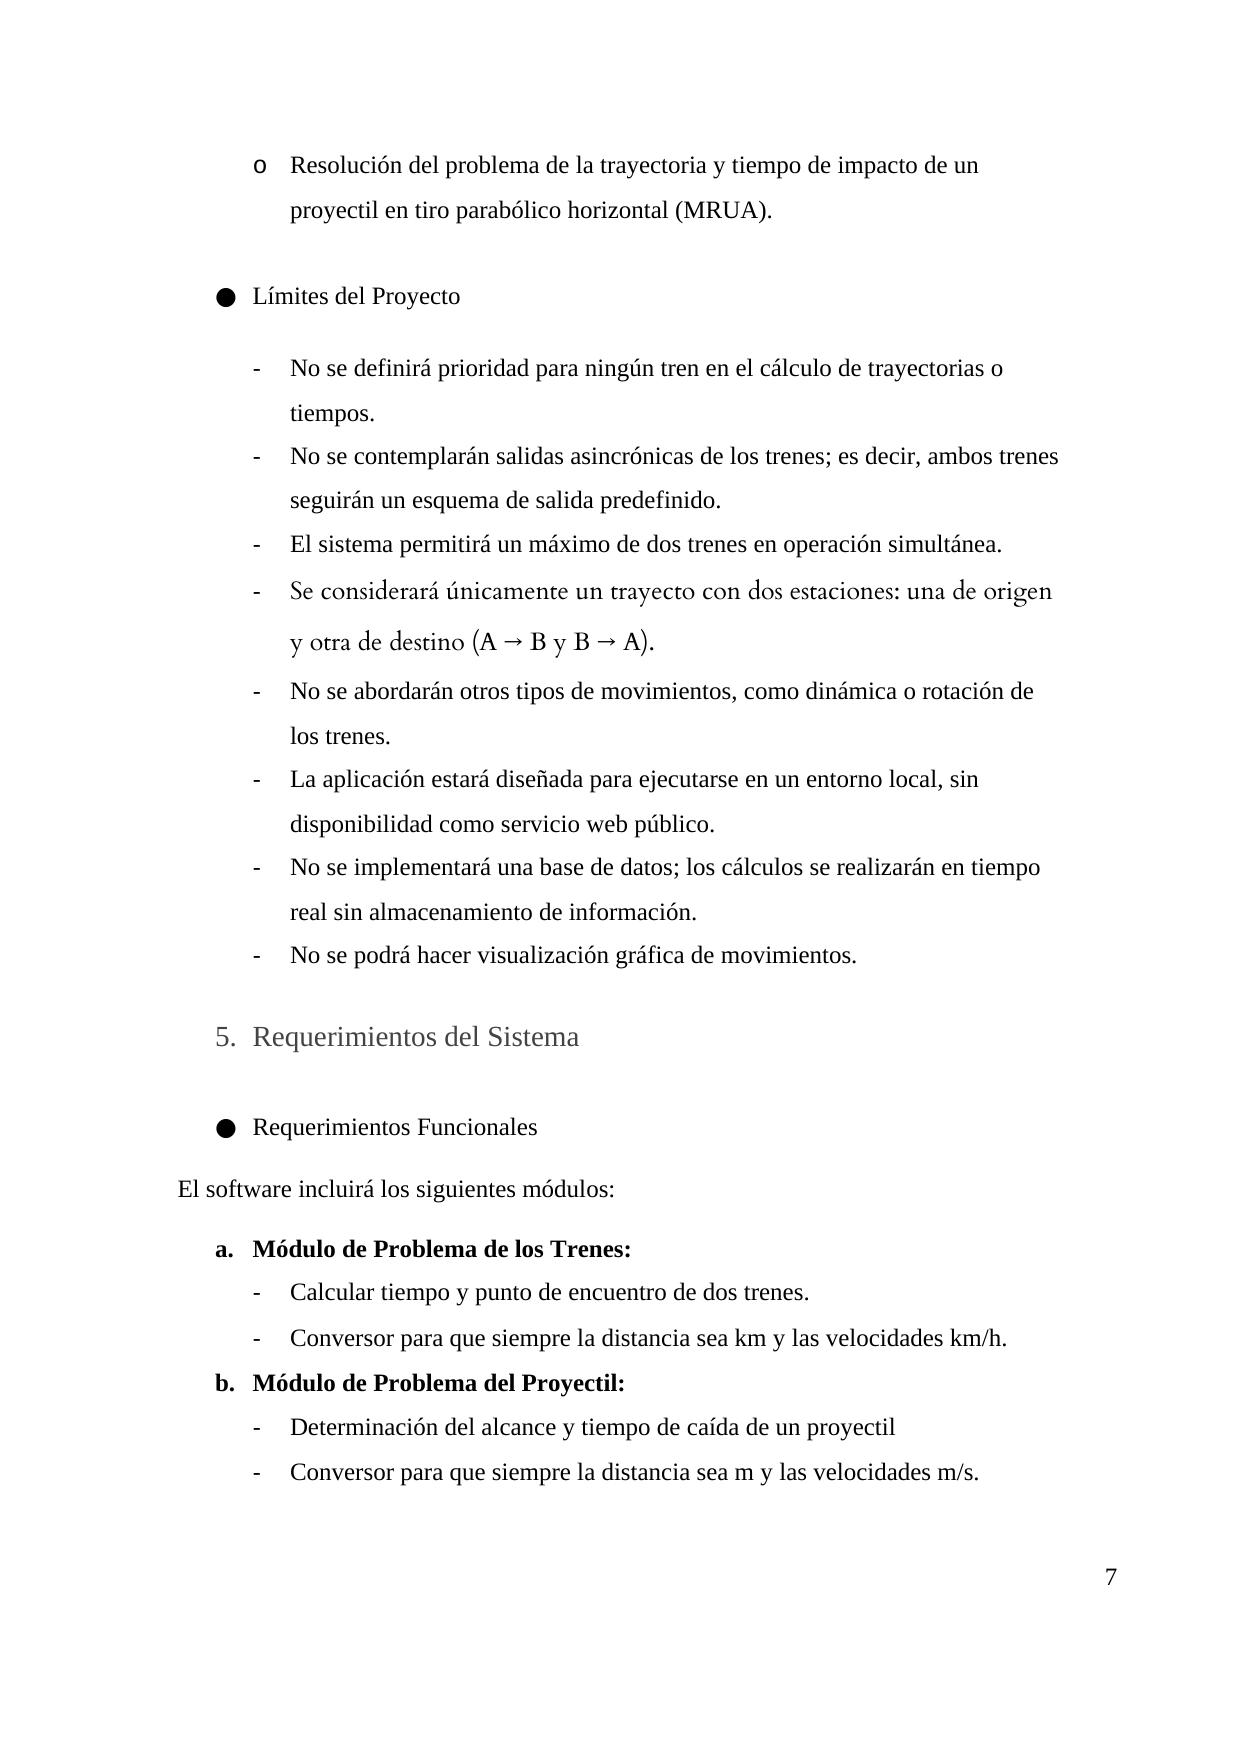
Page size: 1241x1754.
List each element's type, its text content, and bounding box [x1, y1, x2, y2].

list No se contemplarán salidas asincrónicas de los trenes; es decir, ambos trenes seguirán un esquema de salida predefinido. [252, 441, 1063, 514]
list No se definirá prioridad para ningún tren en el cálculo de trayectorias o tiempos. [252, 353, 1063, 426]
list Resolución del problema de la trayectoria y tiempo de impacto de un proyectil en tiro parabólico horizontal (MRUA). [252, 150, 1063, 224]
list Conversor para que siempre la distancia sea km y las velocidades km/h. [252, 1323, 1063, 1353]
list Calcular tiempo y punto de encuentro de dos trenes. [252, 1277, 1063, 1307]
list El sistema permitirá un máximo de dos trenes en operación simultánea. [252, 529, 1063, 559]
subtitle Requerimientos Funcionales [215, 1098, 1063, 1150]
list Módulo de Problema del Proyectil: [215, 1368, 1063, 1397]
list Determinación del alcance y tiempo de caída de un proyectil [252, 1412, 1063, 1442]
subtitle Límites del Proyecto [215, 267, 1063, 319]
list No se podrá hacer visualización gráfica de movimientos. [252, 940, 1063, 971]
list La aplicación estará diseñada para ejecutarse en un entorno local, sin disponibilidad como servicio web público. [252, 764, 1063, 838]
list Conversor para que siempre la distancia sea m y las velocidades m/s. [252, 1457, 1063, 1488]
list No se implementará una base de datos; los cálculos se realizarán en tiempo real sin almacenamiento de información. [252, 852, 1063, 926]
list Módulo de Problema de los Trenes: [215, 1234, 1063, 1263]
text El software incluirá los siguientes módulos: [177, 1174, 1063, 1203]
list No se abordarán otros tipos de movimientos, como dinámica o rotación de los trenes. [252, 676, 1063, 749]
subtitle Requerimientos del Sistema [215, 1019, 1063, 1053]
